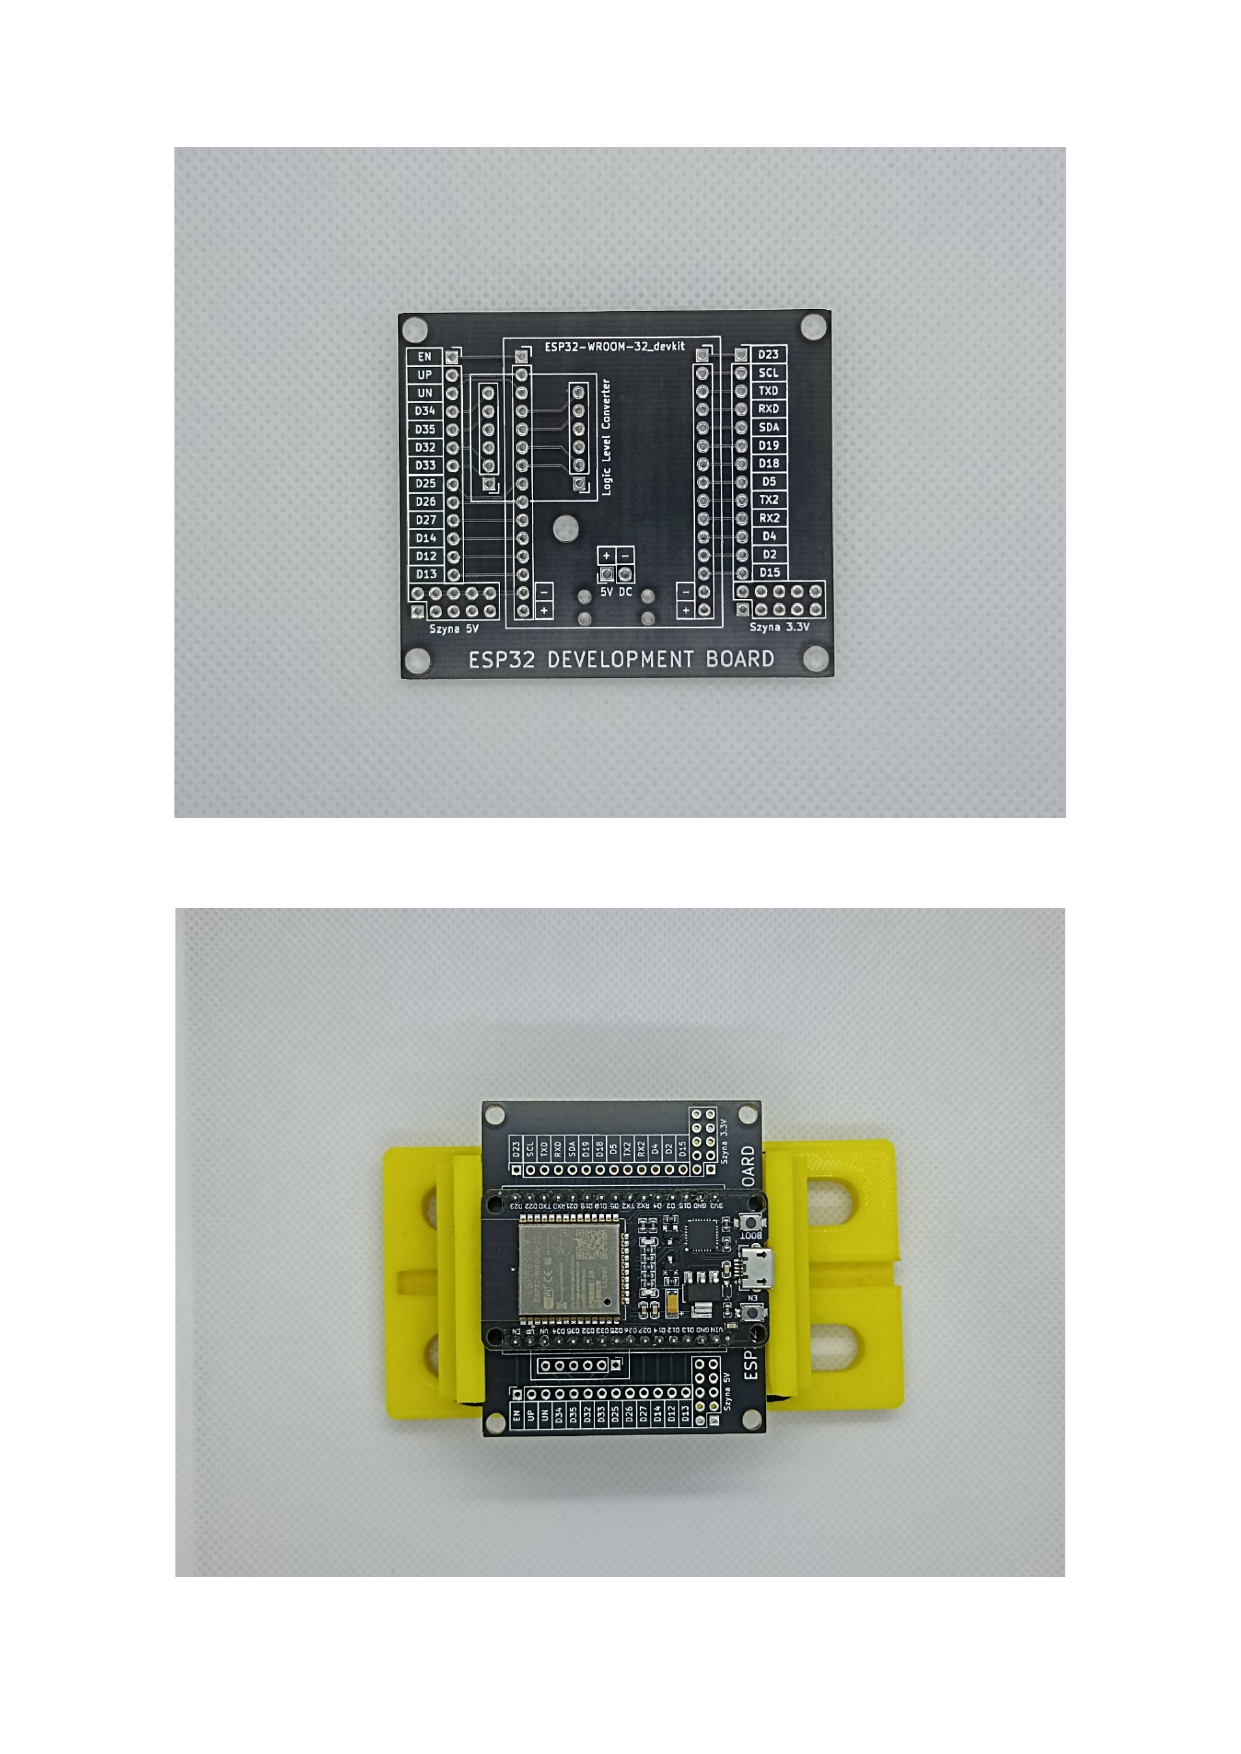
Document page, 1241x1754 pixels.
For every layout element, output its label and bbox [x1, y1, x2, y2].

picture [174, 147, 1067, 818]
picture [175, 908, 1065, 1577]
